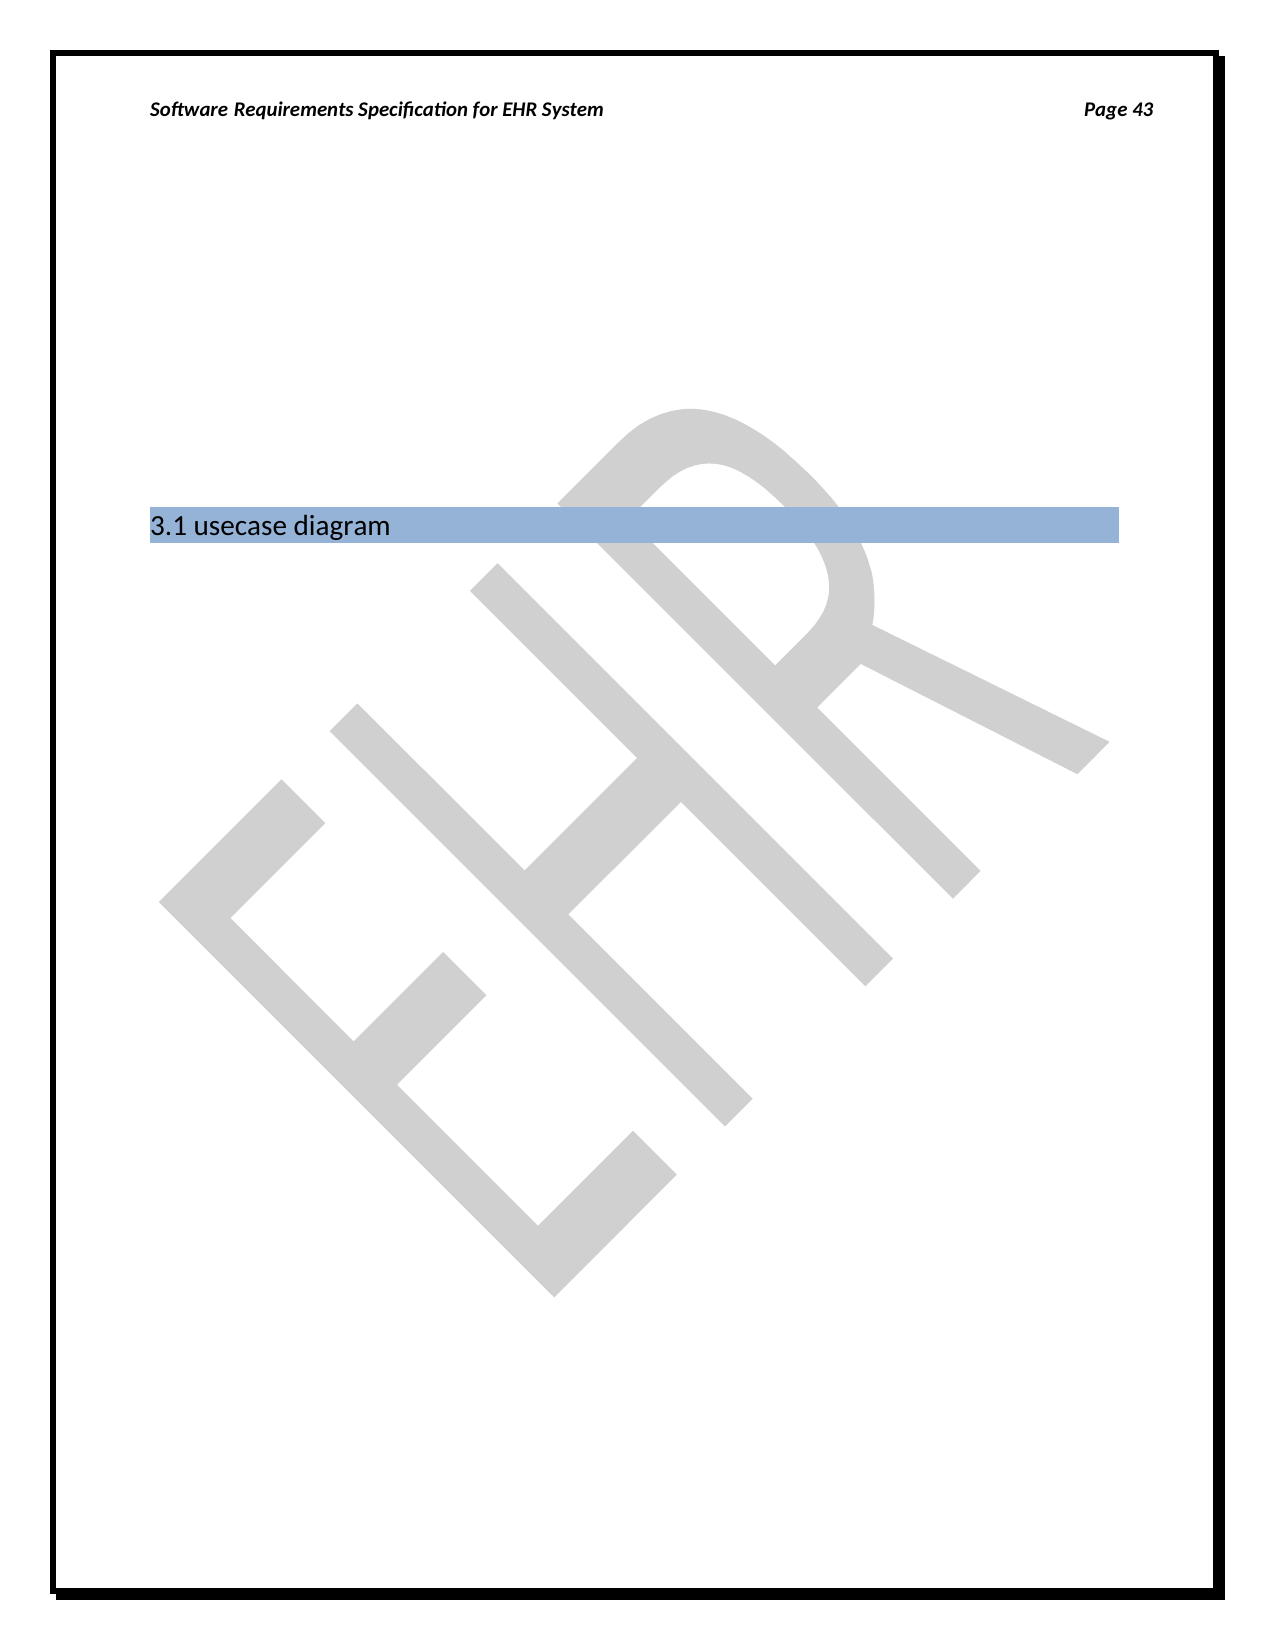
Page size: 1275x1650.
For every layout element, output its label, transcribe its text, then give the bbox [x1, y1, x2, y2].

subtitle 3.1 usecase diagram [150, 507, 1119, 543]
